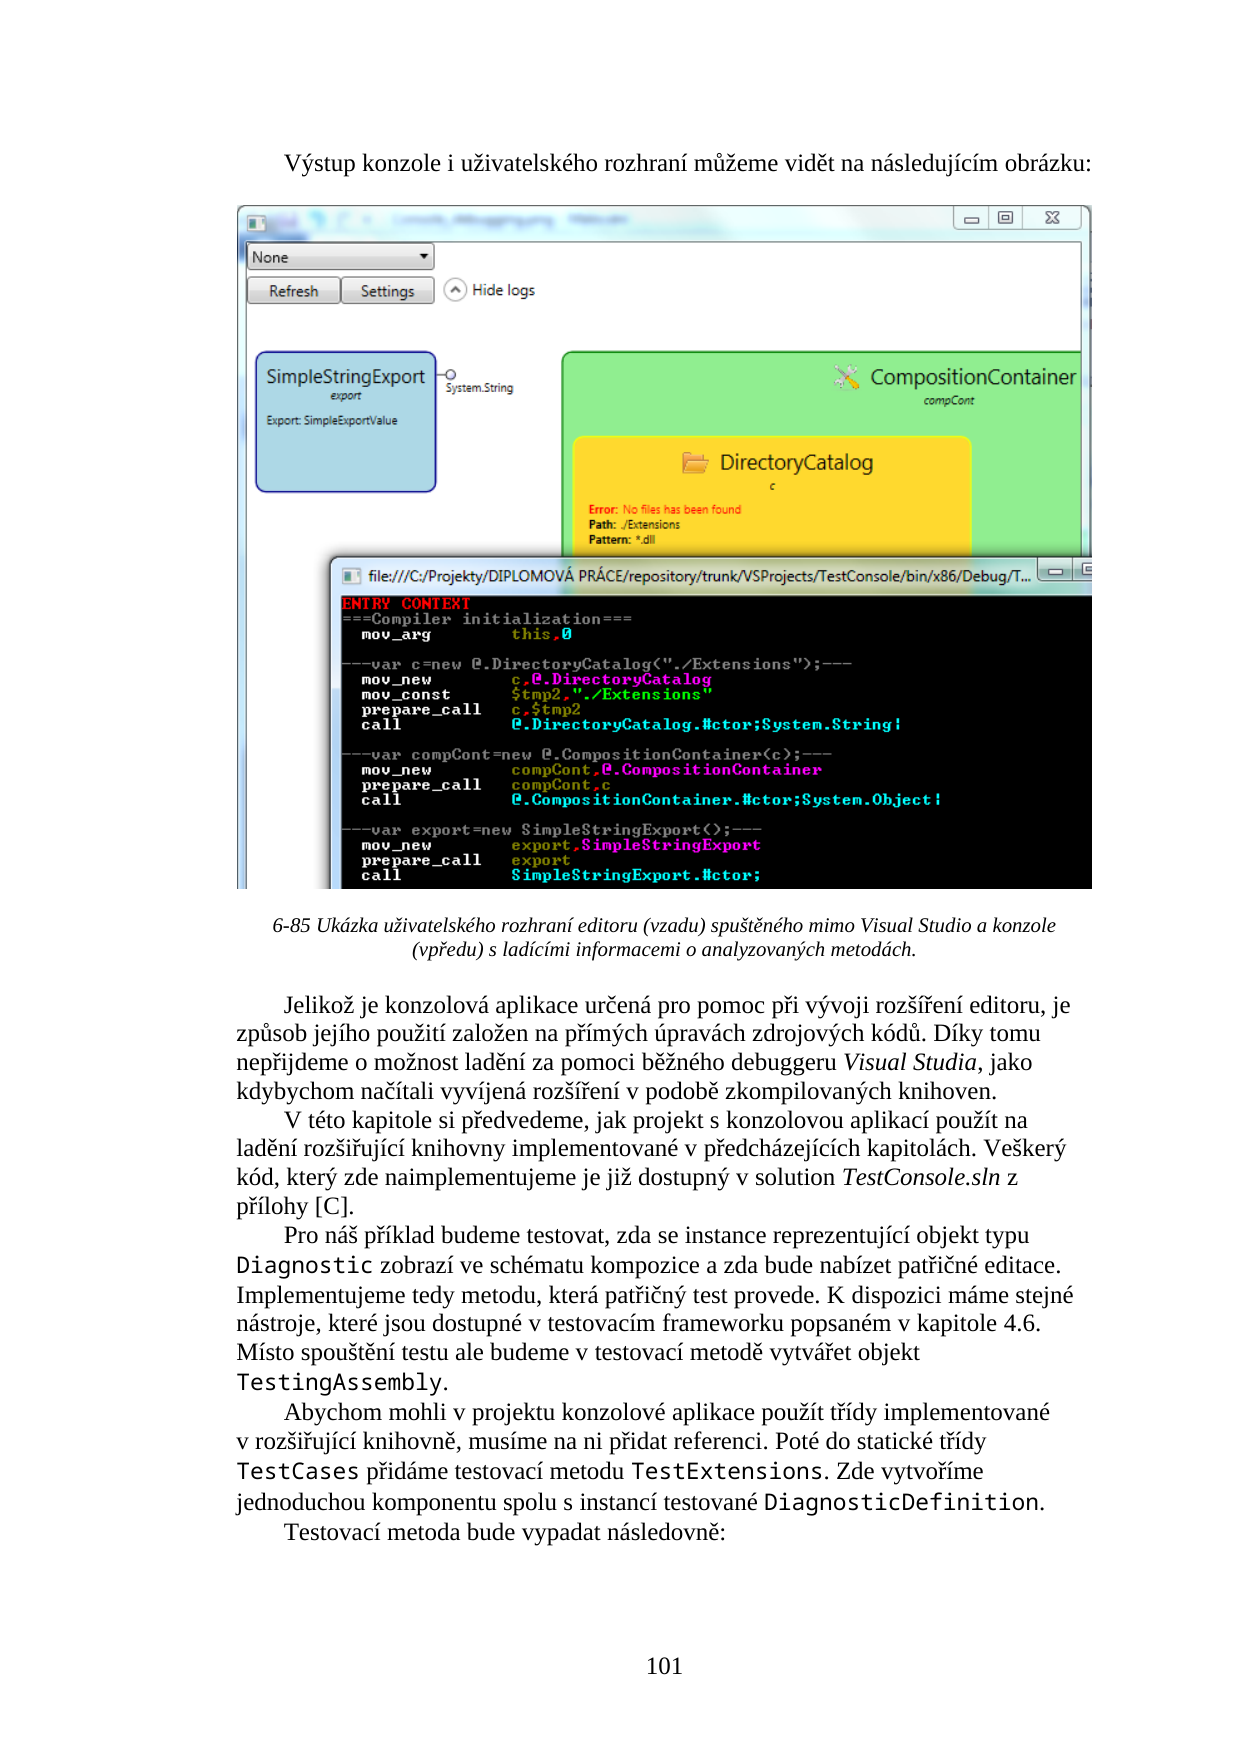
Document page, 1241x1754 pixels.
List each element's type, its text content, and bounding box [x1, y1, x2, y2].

text Abychom mohli v projektu konzolové aplikace použít třídy implementované v rozšiřující knihovně, musíme na ni přidat referenci. Poté do statické třídy TestCases přidáme testovací metodu TestExtensions. Zde vytvoříme jednoduchou komponentu spolu s instancí testované DiagnosticDefinition. [236, 1397, 1092, 1517]
text Jelikož je konzolová aplikace určená pro pomoc při vývoji rozšíření editoru, je způsob jejího použití založen na přímých úpravách zdrojových kódů. Díky tomu nepřijdeme o možnost ladění za pomoci běžného debuggeru Visual Studia, jako kdybychom načítali vyvíjená rozšíření v podobě zkompilovaných knihoven. [236, 990, 1092, 1105]
text Pro náš příklad budeme testovat, zda se instance reprezentující objekt typu Diagnostic zobrazí ve schématu kompozice a zda bude nabízet patřičné editace. Implementujeme tedy metodu, která patřičný test provede. K dispozici máme stejné nástroje, které jsou dostupné v testovacím frameworku popsaném v kapitole 4.6. Místo spouštění testu ale budeme v testovací metodě vytvářet objekt TestingAssembly. [236, 1220, 1092, 1397]
text V této kapitole si předvedeme, jak projekt s konzolovou aplikací použít na ladění rozšiřující knihovny implementované v předcházejících kapitolách. Veškerý kód, který zde naimplementujeme je již dostupný v solution TestConsole.sln z přílohy [C]. [236, 1105, 1092, 1220]
text Výstup konzole i uživatelského rozhraní můžeme vidět na následujícím obrázku: [236, 148, 1092, 176]
picture [237, 205, 1092, 889]
text Testovací metoda bude vypadat následovně: [236, 1517, 1092, 1546]
